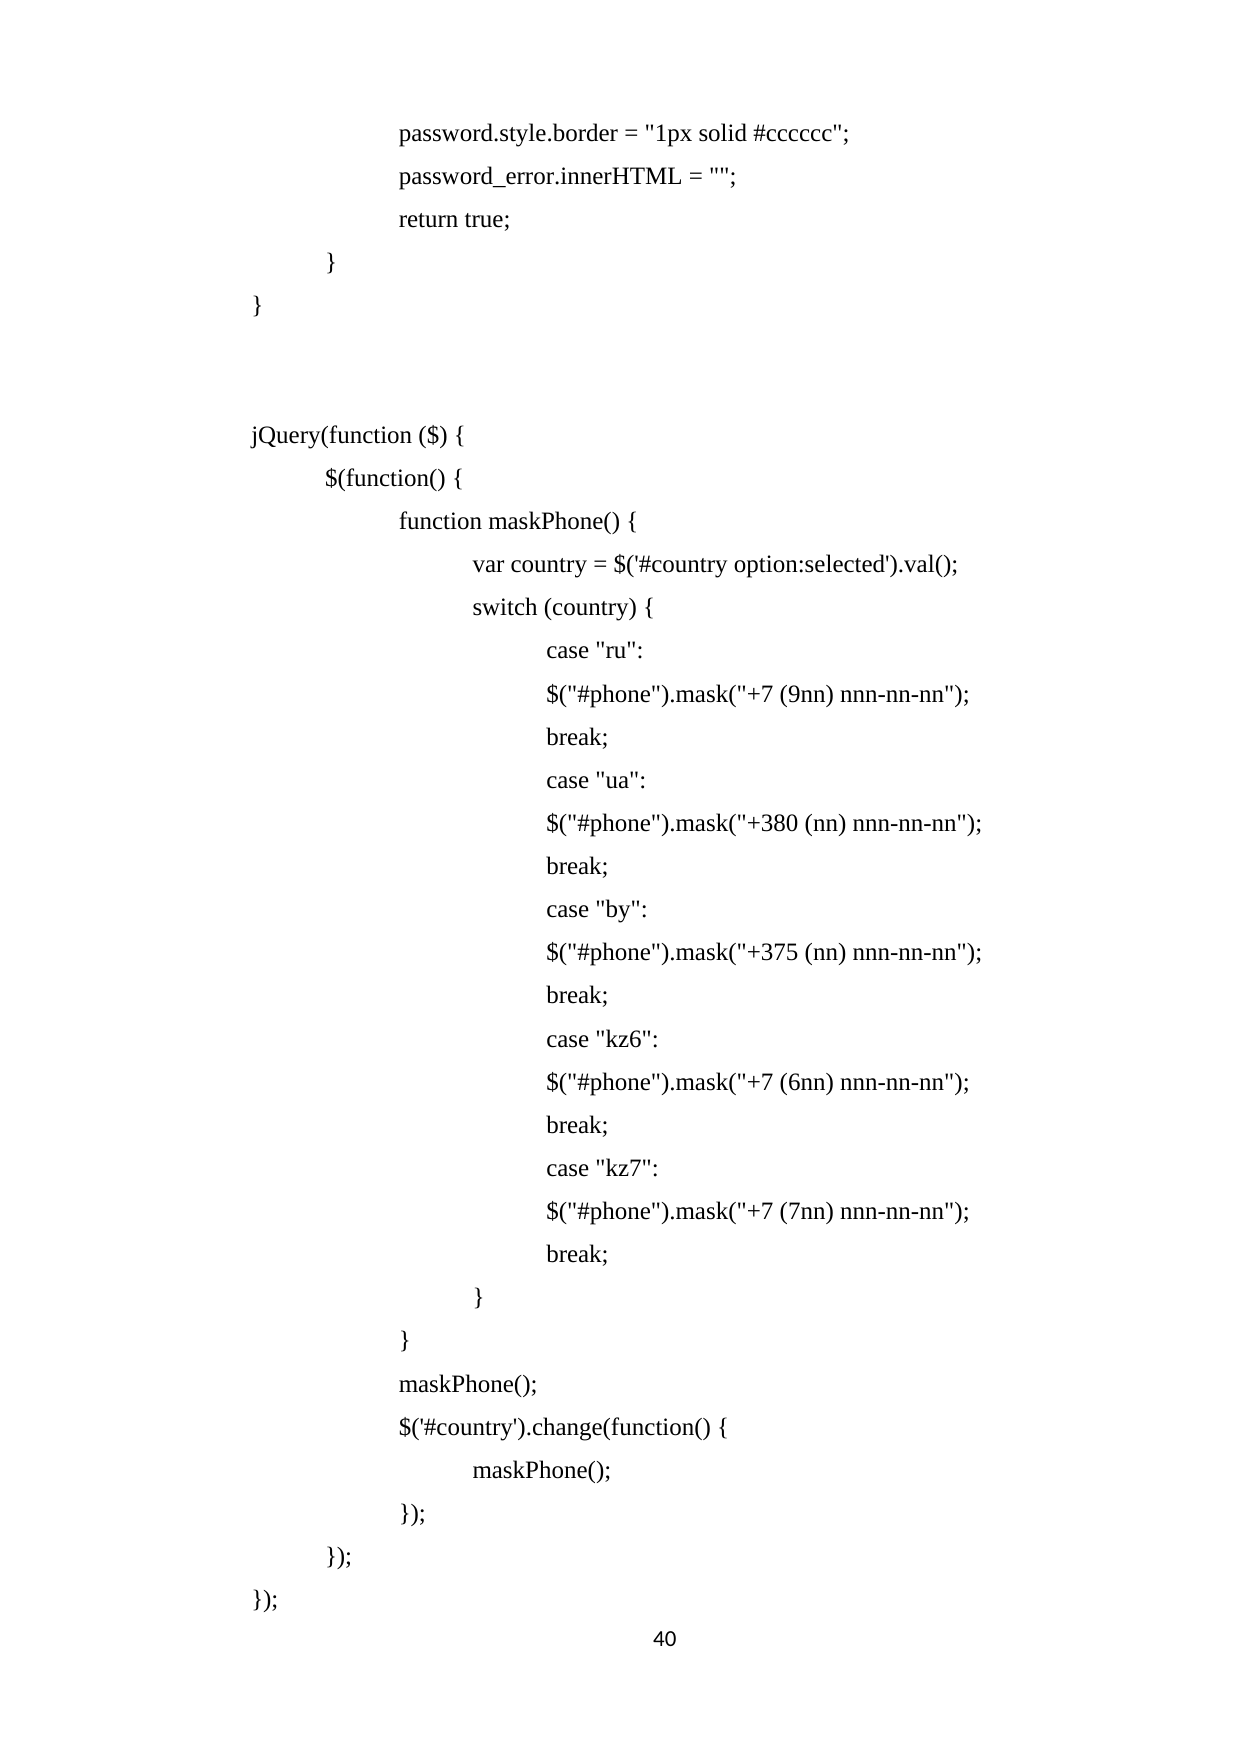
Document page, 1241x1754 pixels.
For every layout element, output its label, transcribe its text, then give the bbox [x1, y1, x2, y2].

text maskPhone(); [177, 1369, 1152, 1397]
text function maskPhone() { [177, 506, 1152, 535]
text break; [177, 851, 1152, 880]
text } [177, 291, 1152, 319]
text break; [177, 1110, 1152, 1139]
text } [177, 247, 1152, 276]
text case "ua": [177, 765, 1152, 794]
text }); [177, 1498, 1152, 1527]
text case "ru": [177, 636, 1152, 664]
text break; [177, 981, 1152, 1009]
text var country = $('#country option:selected').val(); [177, 549, 1152, 578]
text return true; [177, 204, 1152, 233]
text $("#phone").mask("+7 (6nn) nnn-nn-nn"); [177, 1067, 1152, 1096]
text $("#phone").mask("+7 (7nn) nnn-nn-nn"); [177, 1196, 1152, 1225]
text case "by": [177, 894, 1152, 923]
text $("#phone").mask("+375 (nn) nnn-nn-nn"); [177, 937, 1152, 966]
text } [177, 1282, 1152, 1311]
text break; [177, 1239, 1152, 1268]
text break; [177, 722, 1152, 751]
text case "kz7": [177, 1153, 1152, 1182]
text jQuery(function ($) { [177, 420, 1152, 449]
text } [177, 1326, 1152, 1354]
text }); [177, 1584, 1152, 1613]
text $("#phone").mask("+7 (9nn) nnn-nn-nn"); [177, 679, 1152, 707]
text $(function() { [177, 463, 1152, 492]
text $("#phone").mask("+380 (nn) nnn-nn-nn"); [177, 808, 1152, 837]
text }); [177, 1541, 1152, 1570]
text maskPhone(); [177, 1455, 1152, 1484]
text $('#country').change(function() { [177, 1412, 1152, 1441]
text password.style.border = "1px solid #cccccc"; [177, 118, 1152, 147]
text case "kz6": [177, 1024, 1152, 1052]
text switch (country) { [177, 592, 1152, 621]
text password_error.innerHTML = ""; [177, 161, 1152, 190]
